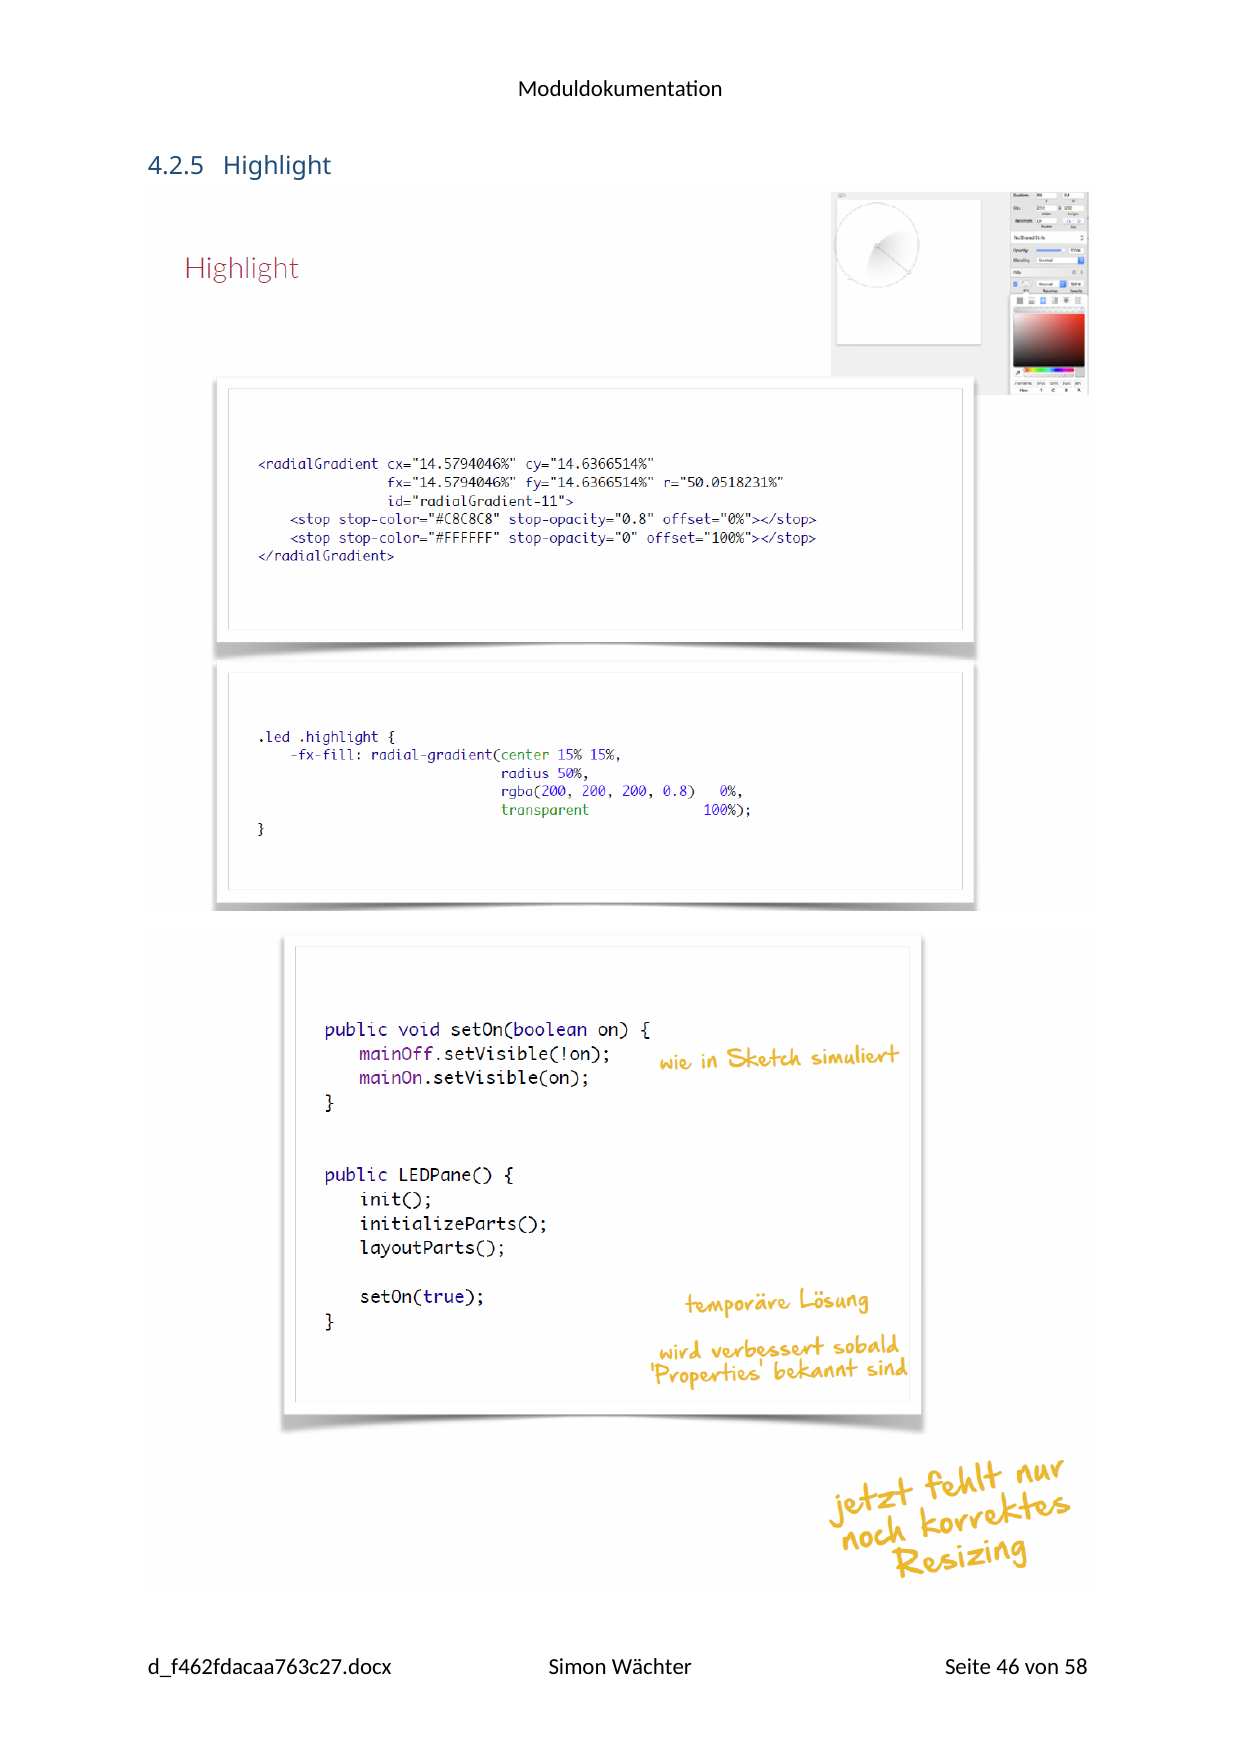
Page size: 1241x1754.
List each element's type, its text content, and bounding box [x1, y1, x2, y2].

subtitle Highlight [148, 148, 1093, 182]
picture [147, 929, 1093, 1590]
picture [147, 184, 1093, 911]
